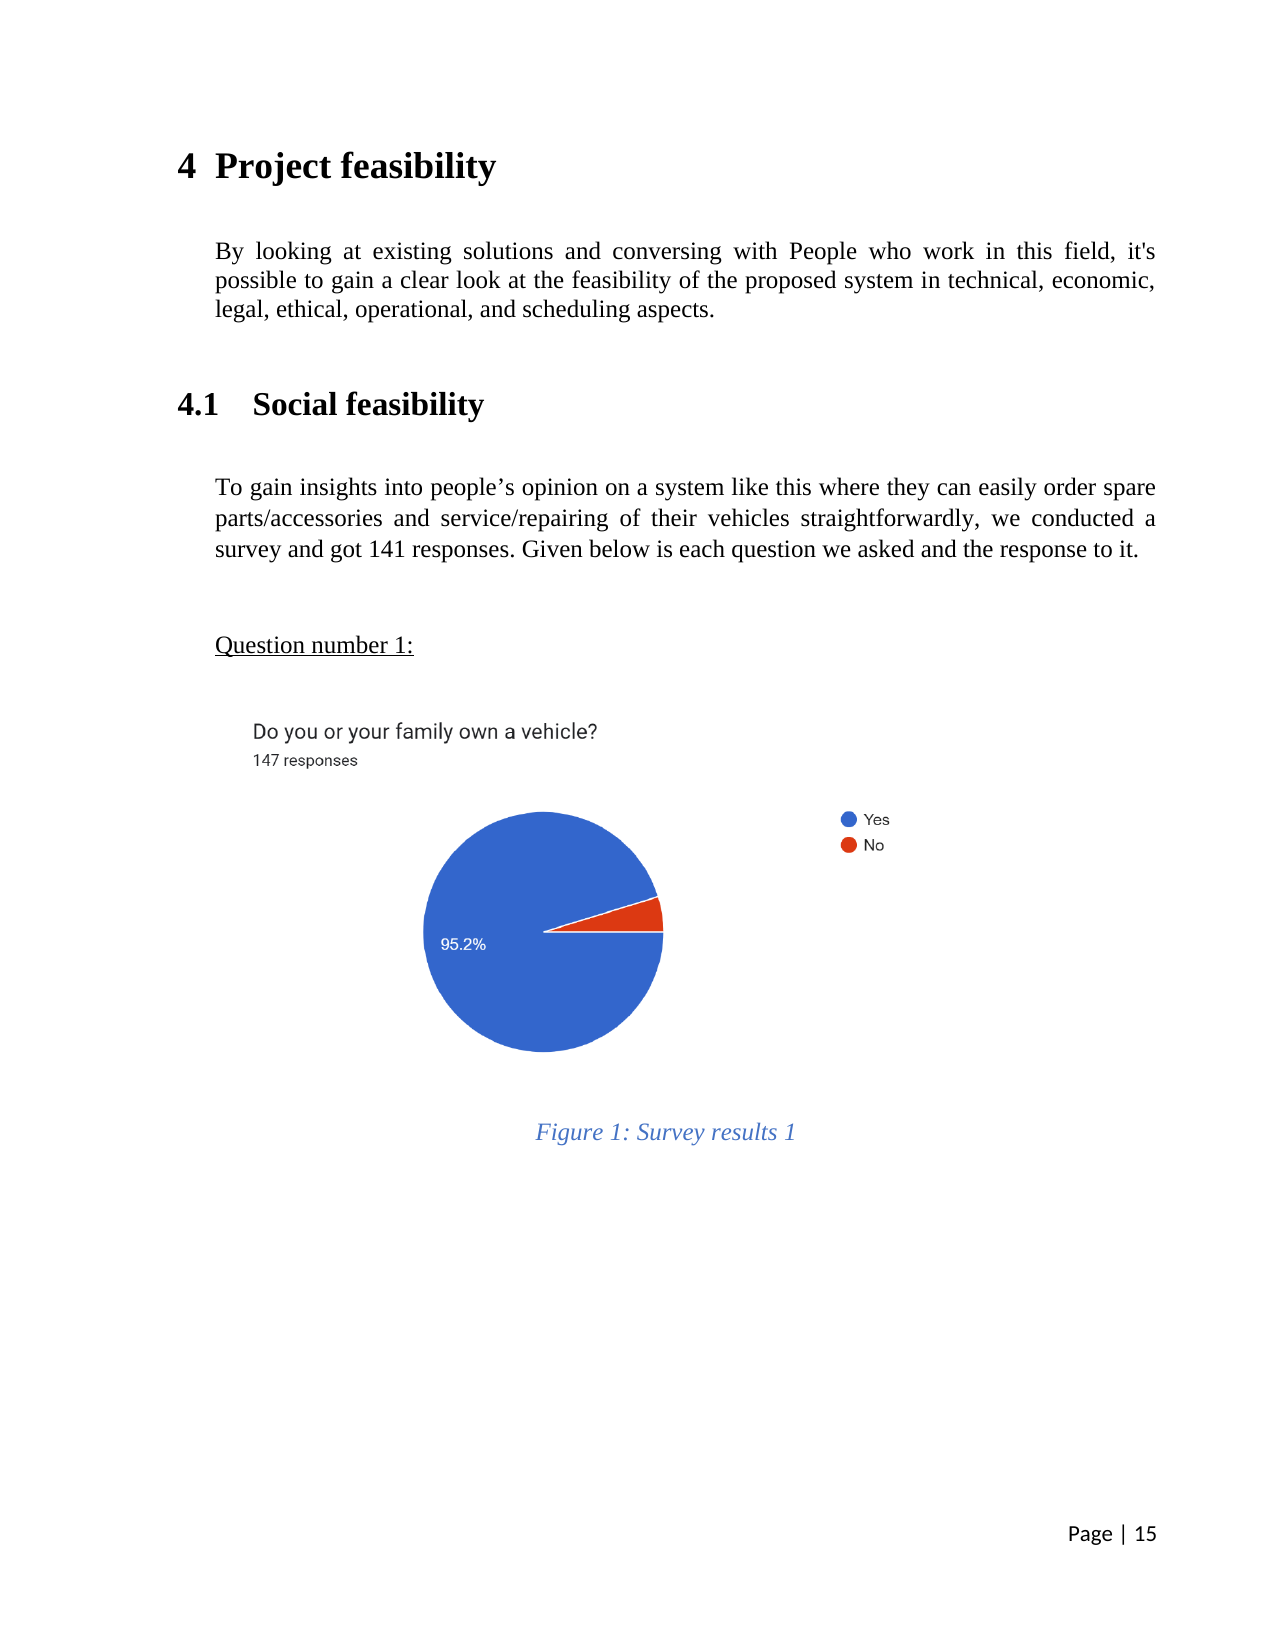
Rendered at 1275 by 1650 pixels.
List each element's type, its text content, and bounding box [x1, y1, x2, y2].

subtitle Social feasibility [177, 384, 1157, 422]
text By looking at existing solutions and conversing with People who work in this field, it's possible to gain a clear look at the feasibility of the proposed system in technical, economic, legal, ethical, operational, and scheduling aspects. [215, 236, 1157, 323]
text Question number 1: [215, 630, 1157, 659]
subtitle Project feasibility [177, 143, 1157, 186]
text To gain insights into people’s opinion on a system like this where they can easily order spare parts/accessories and service/repairing of their vehicles straightforwardly, we conducted a survey and got 141 responses. Given below is each question we asked and the response to it. [215, 472, 1157, 563]
picture [220, 685, 1201, 1098]
